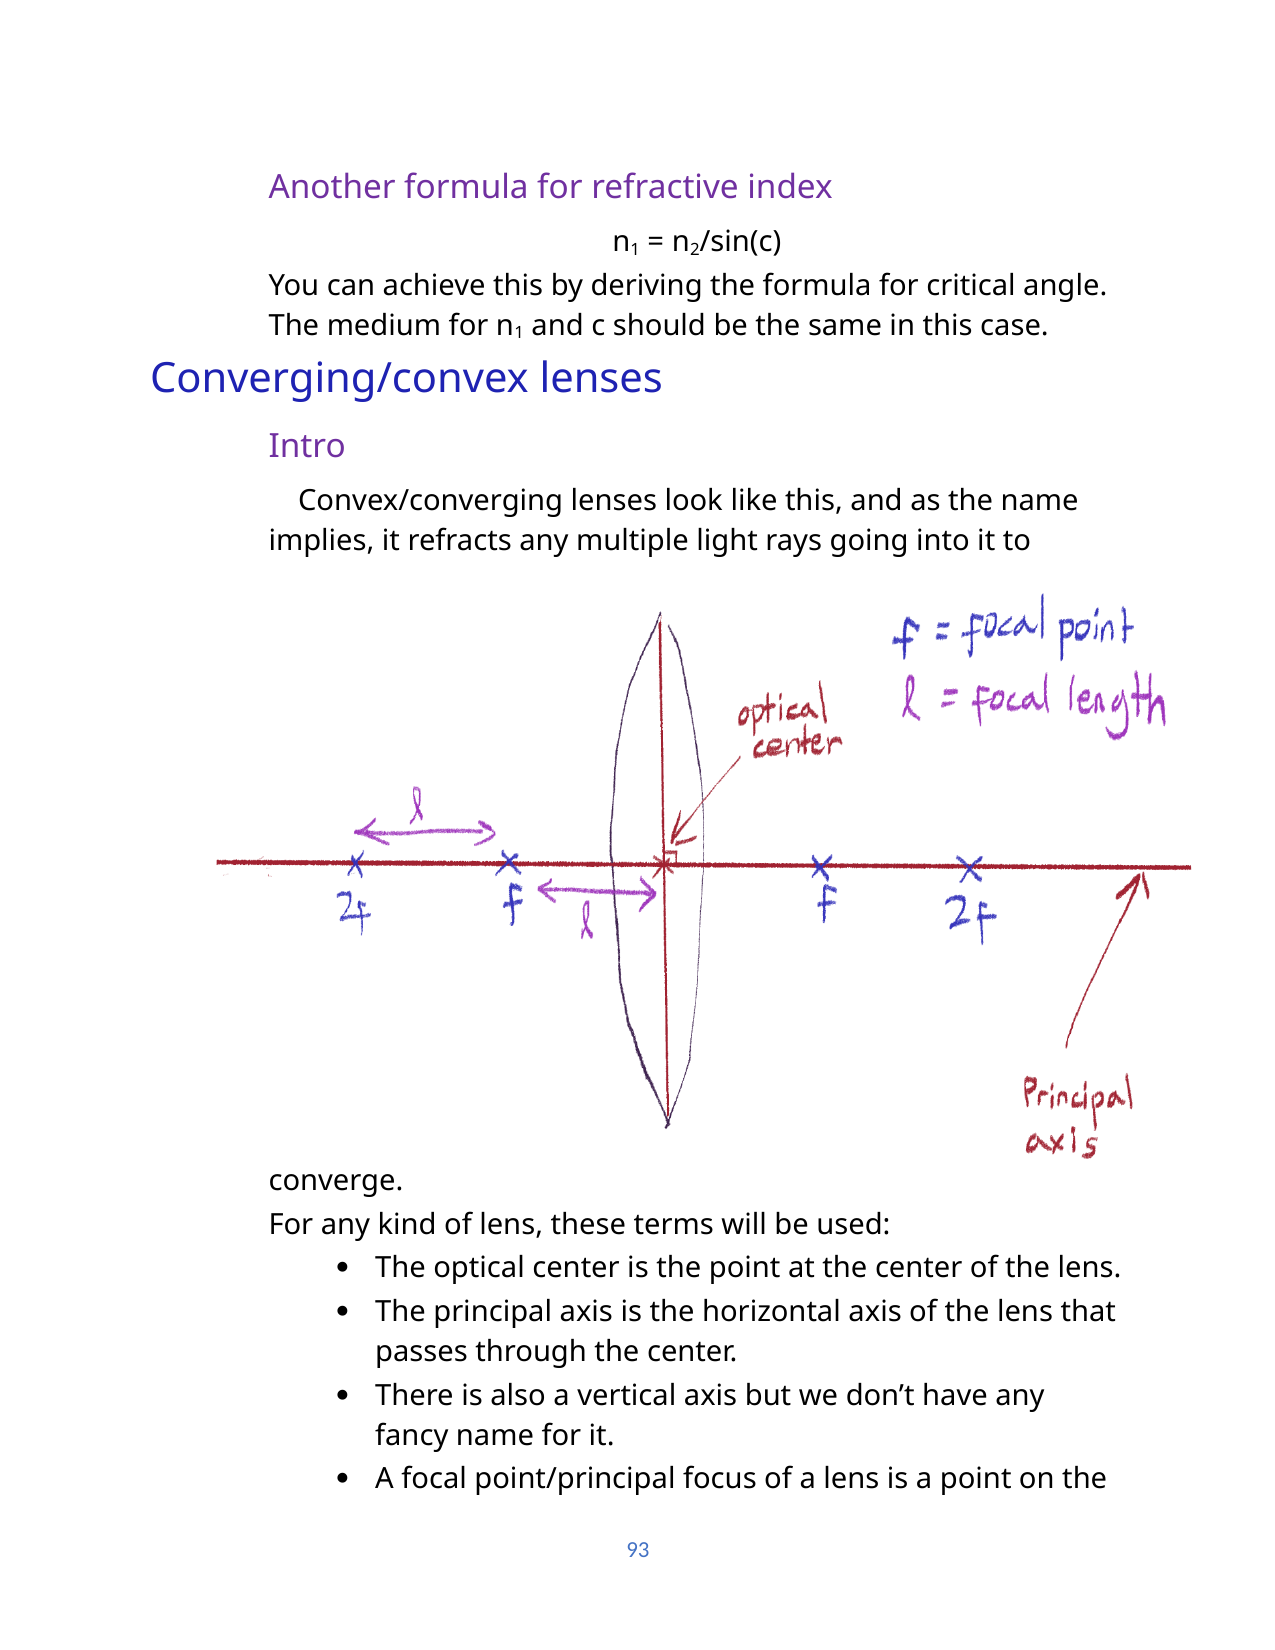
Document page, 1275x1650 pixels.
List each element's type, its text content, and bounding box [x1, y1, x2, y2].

list The optical center is the point at the center of the lens. [337, 1247, 1125, 1286]
picture [216, 593, 1192, 1159]
text For any kind of lens, these terms will be used: [268, 1203, 1125, 1243]
text Convex/converging lenses look like this, and as the name implies, it refracts any multiple light rays going into it to converge. [268, 1159, 1125, 1199]
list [337, 1458, 1125, 1497]
subtitle Another formula for refractive index [268, 162, 1125, 208]
text Convex/converging lenses look like this, and as the name implies, it refracts any multiple light rays going into it to converge. [268, 479, 1125, 593]
subtitle Intro [268, 422, 1125, 467]
text n1 = n2/sin(c) [268, 220, 1125, 260]
subtitle Converging/convex lenses [150, 348, 1125, 404]
list There is also a vertical axis but we don’t have any fancy name for it. [337, 1374, 1125, 1453]
list The principal axis is the horizontal axis of the lens that passes through the center. [337, 1291, 1125, 1370]
text You can achieve this by deriving the formula for critical angle. The medium for n1 and c should be the same in this case. [268, 264, 1125, 344]
